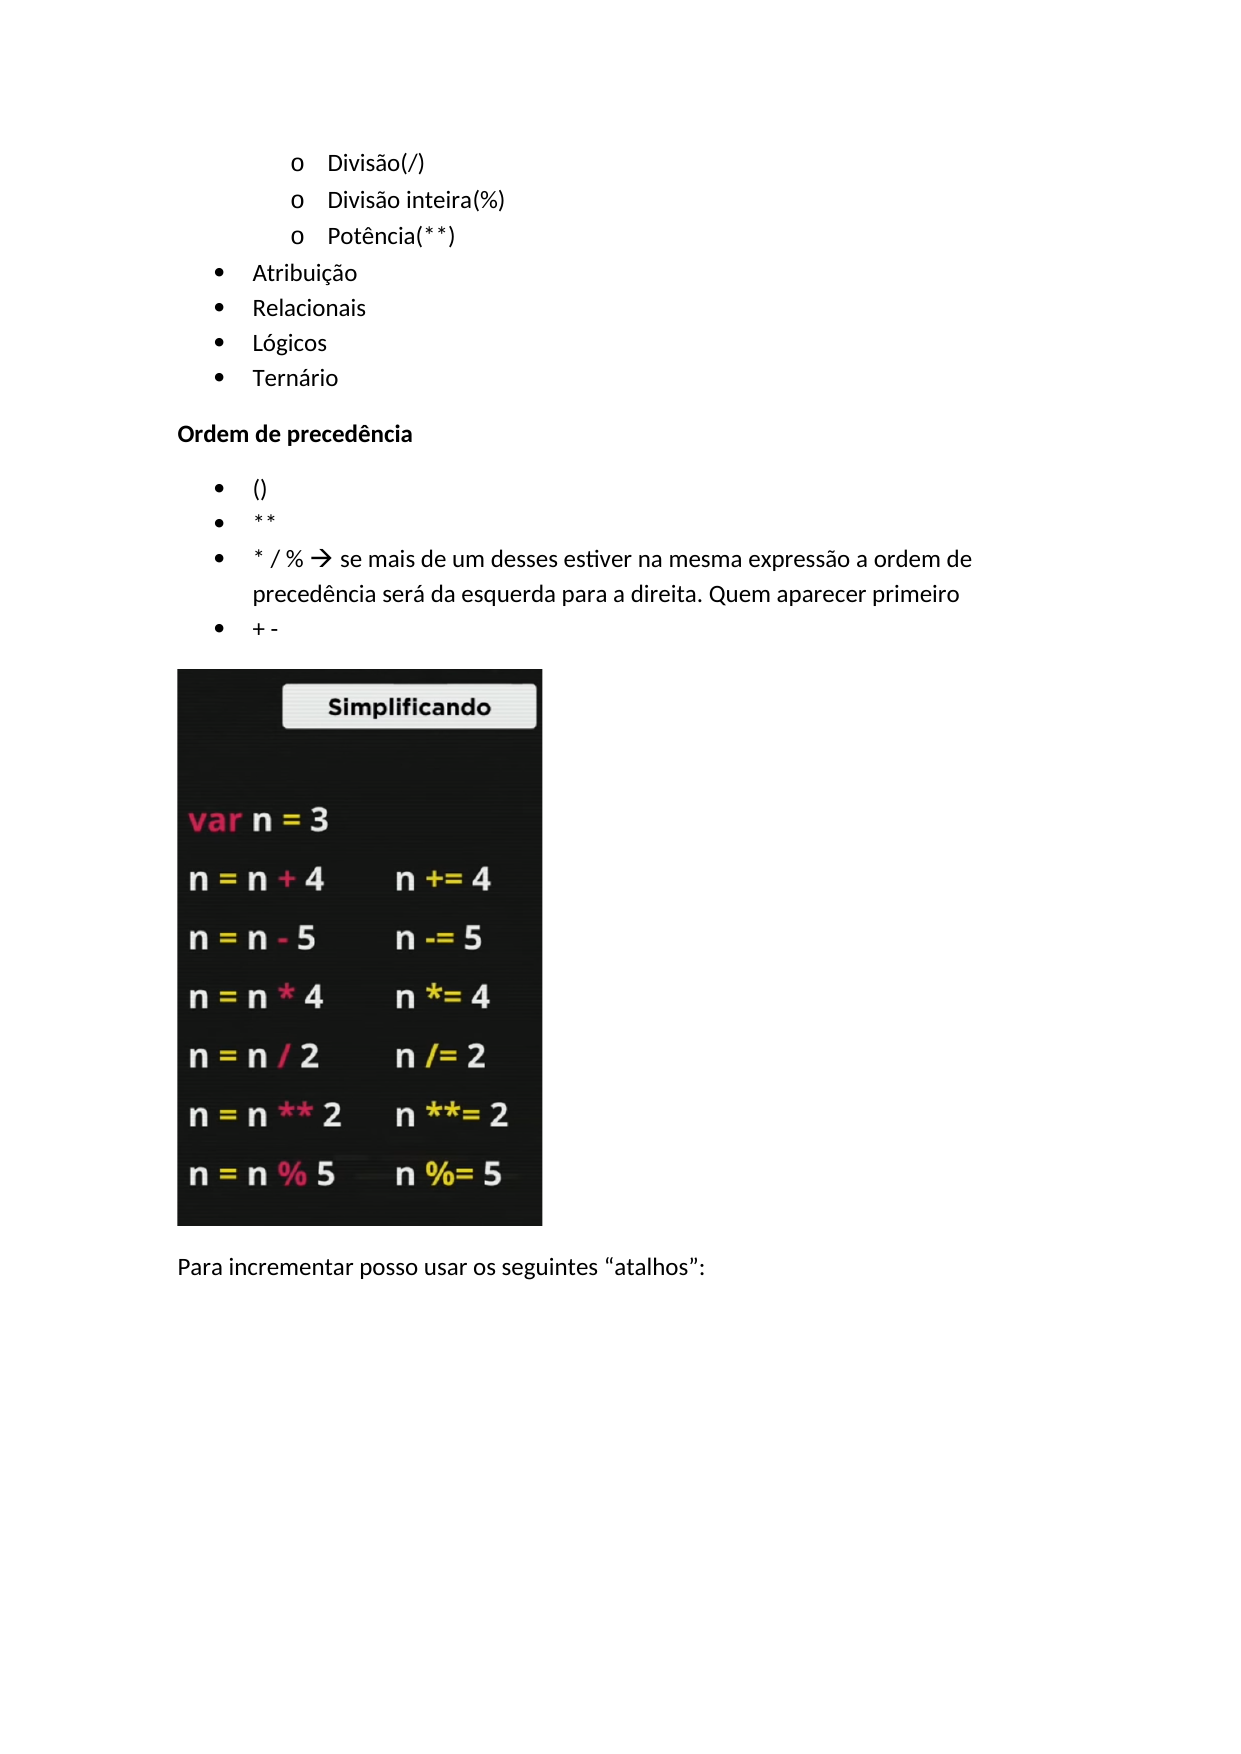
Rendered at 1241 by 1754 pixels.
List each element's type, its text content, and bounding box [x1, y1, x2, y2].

list Divisão(/) [290, 148, 1063, 179]
list Ternário [215, 362, 1063, 392]
list Potência(**) [290, 221, 1063, 252]
list Lógicos [215, 327, 1063, 357]
text Para incrementar posso usar os seguintes “atalhos”: [177, 1251, 1063, 1281]
list Divisão inteira (%) [290, 184, 1063, 216]
picture [177, 669, 543, 1226]
list () [215, 474, 1063, 504]
text Ordem de precedência [177, 418, 1063, 448]
list ** [215, 509, 1063, 539]
list Relacionais [215, 292, 1063, 322]
list Atribuição [215, 257, 1063, 287]
list + - [215, 614, 1063, 644]
list * / % se mais de um desses estiver na mesma expressão a ordem de precedência será da esquerda para a direita. Quem aparecer primeiro [215, 544, 1063, 609]
